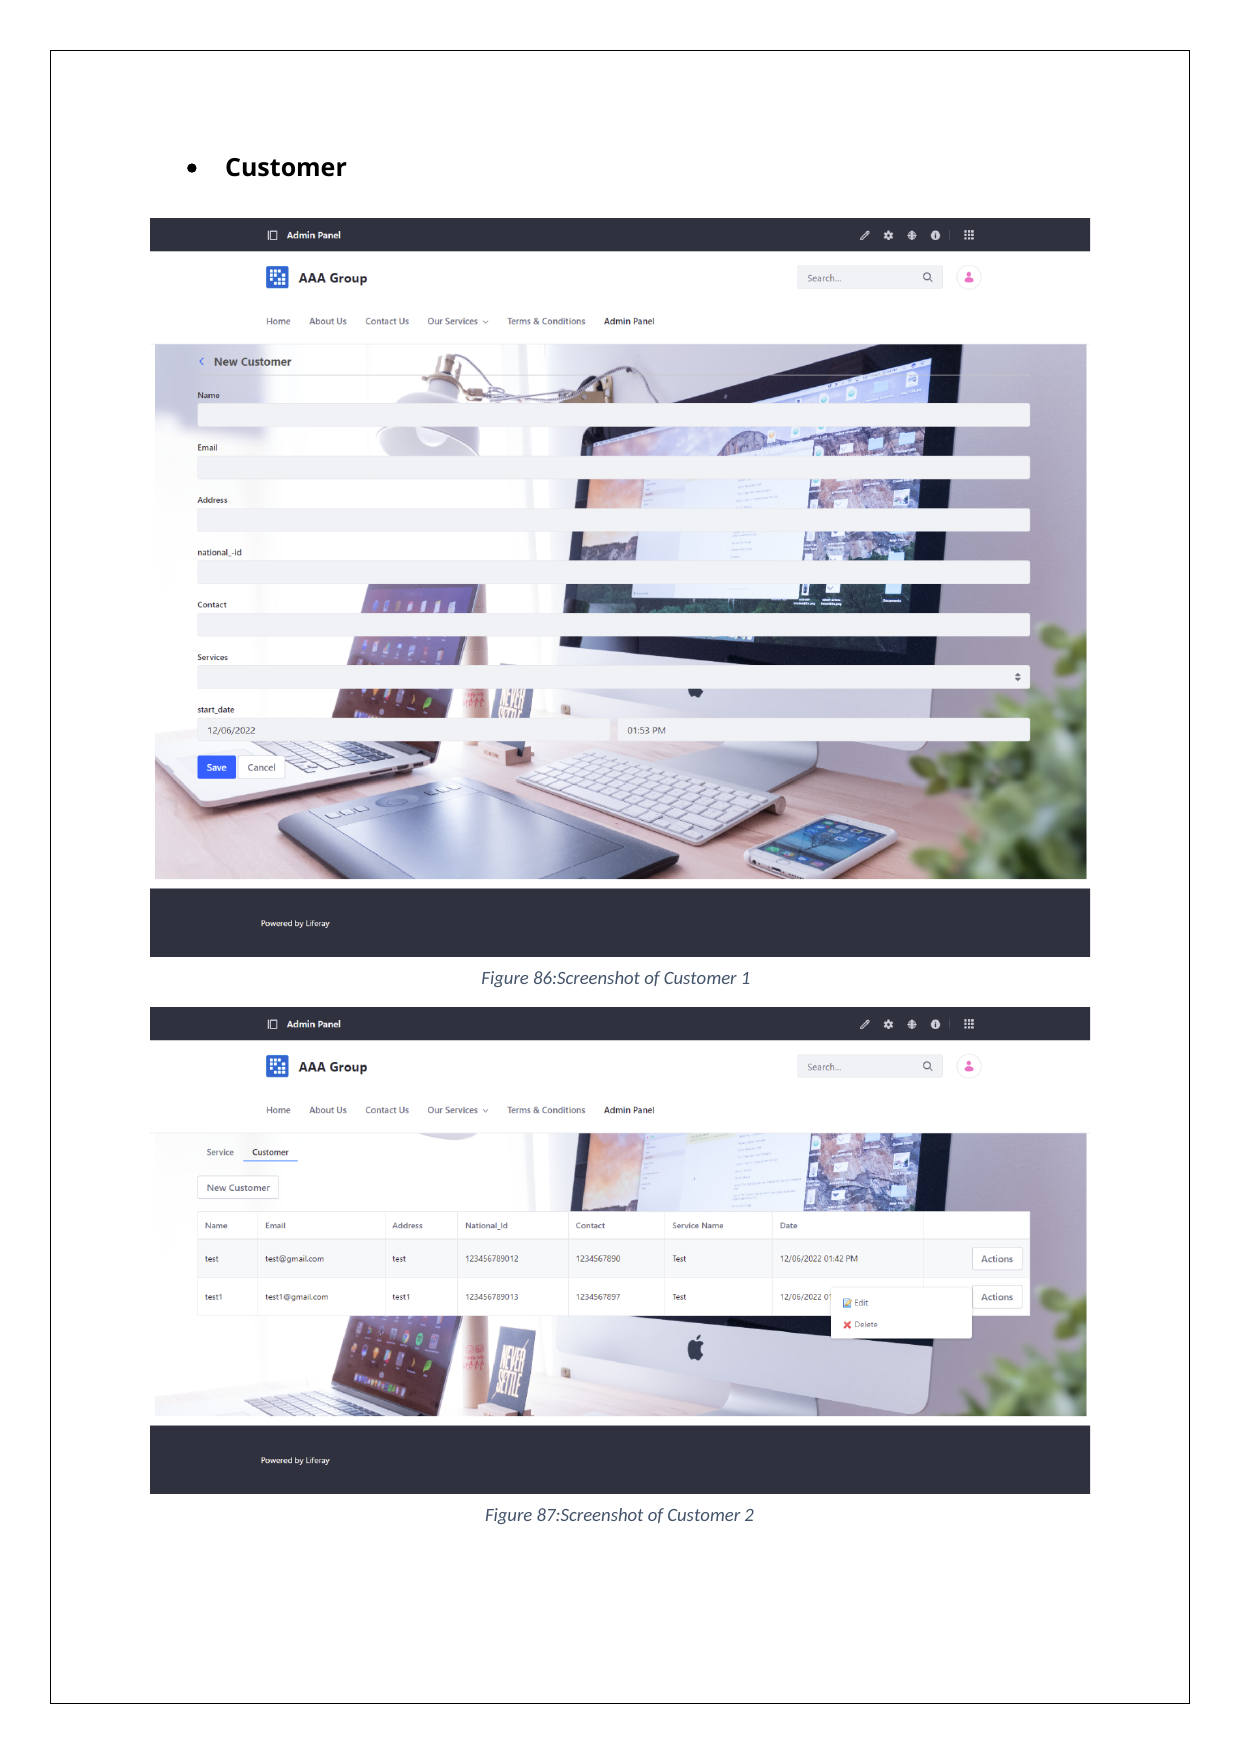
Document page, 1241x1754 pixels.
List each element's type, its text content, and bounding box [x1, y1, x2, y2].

picture [150, 218, 1091, 957]
picture [150, 1007, 1091, 1494]
list Customer [187, 150, 1090, 184]
